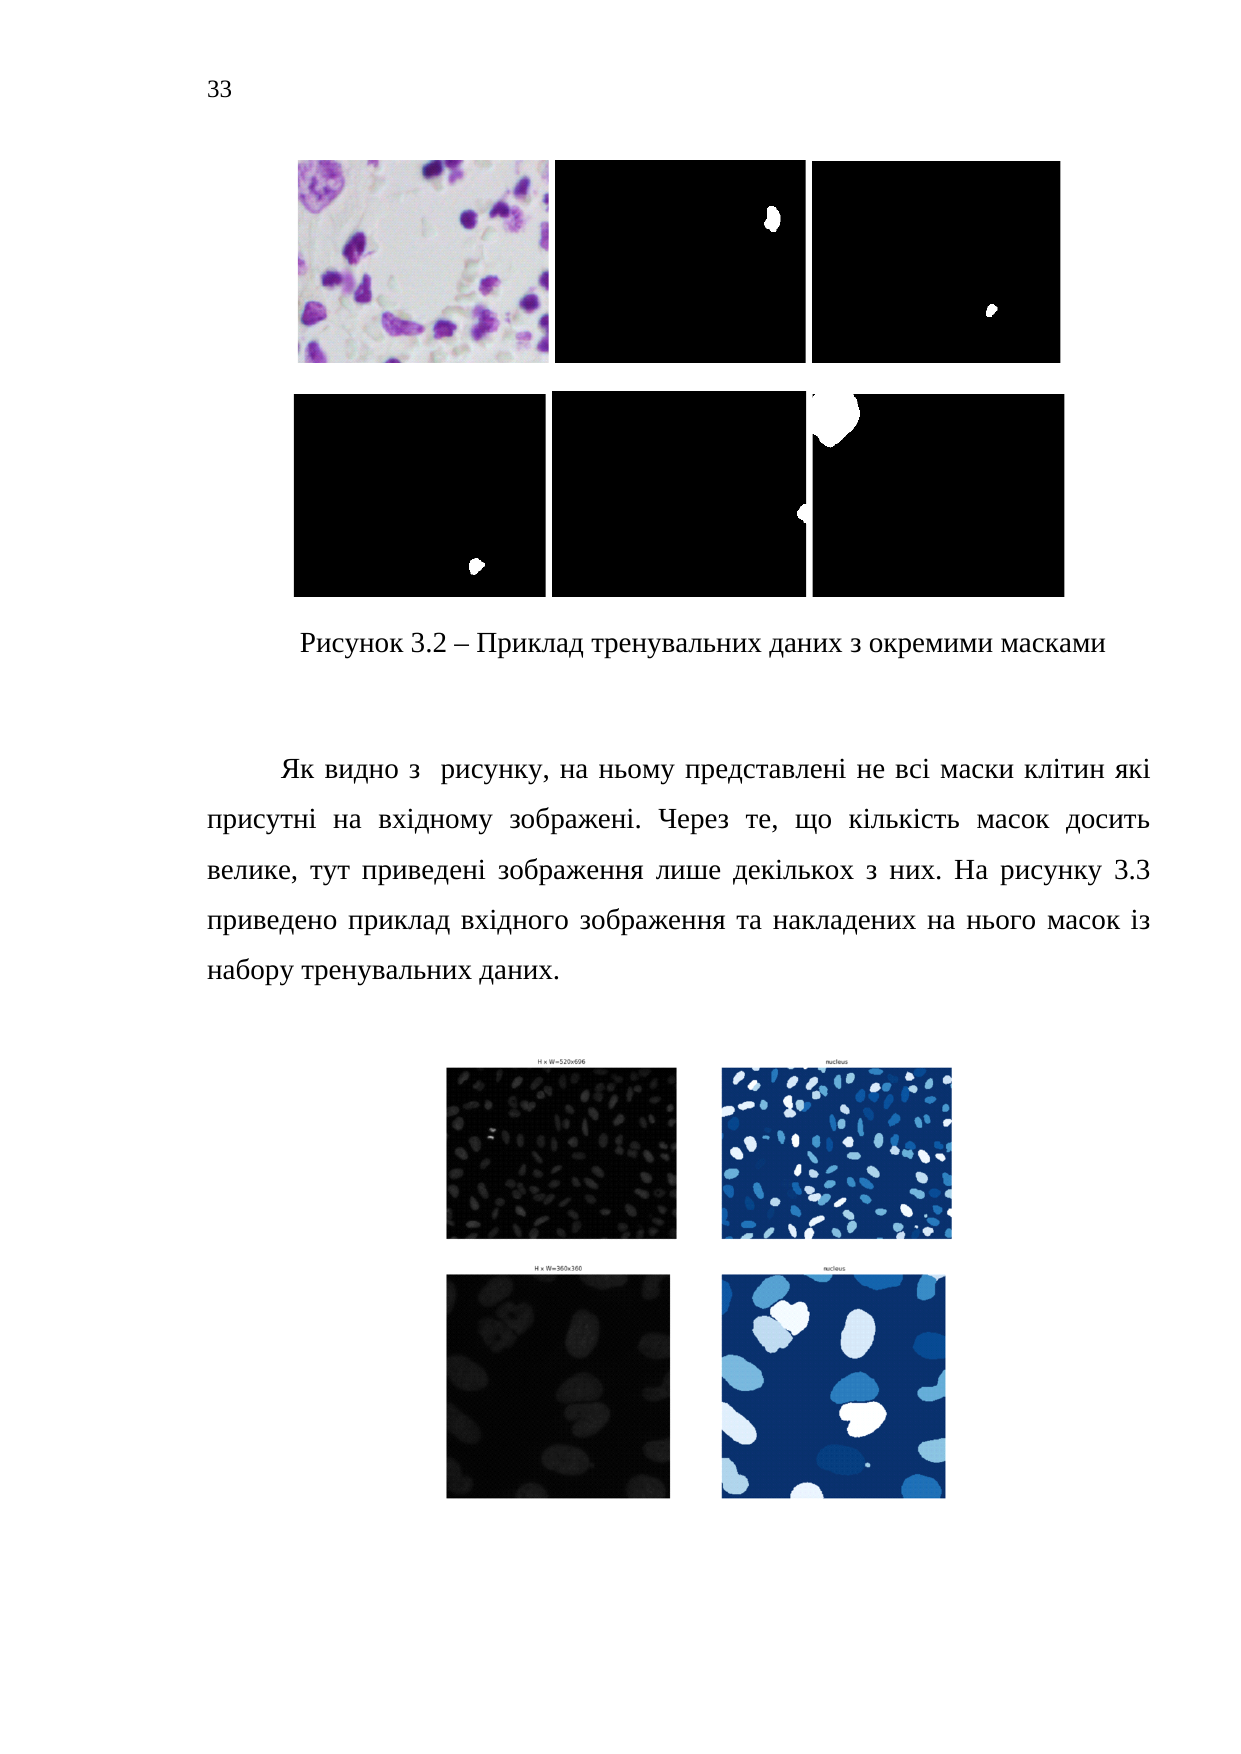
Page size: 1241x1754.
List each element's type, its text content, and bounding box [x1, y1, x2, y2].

picture [293, 394, 546, 597]
picture [422, 1053, 983, 1511]
picture [812, 161, 1061, 363]
picture [555, 160, 806, 363]
picture [297, 160, 549, 363]
text Як видно з рисунку, на ньому представлені не всі маски клітин які присутні на вхідному зображені. Через те, що кількість масок досить велике, тут приведені зображення лише декількох з них. На рисунку 3.3 приведено приклад вхідного зображення та накладених на нього масок із набору тренувальних даних. [207, 751, 1152, 986]
text Рисунок 3.2 – Приклад тренувальних даних з окремими масками [207, 626, 1152, 659]
picture [812, 394, 1065, 597]
picture [552, 391, 807, 597]
